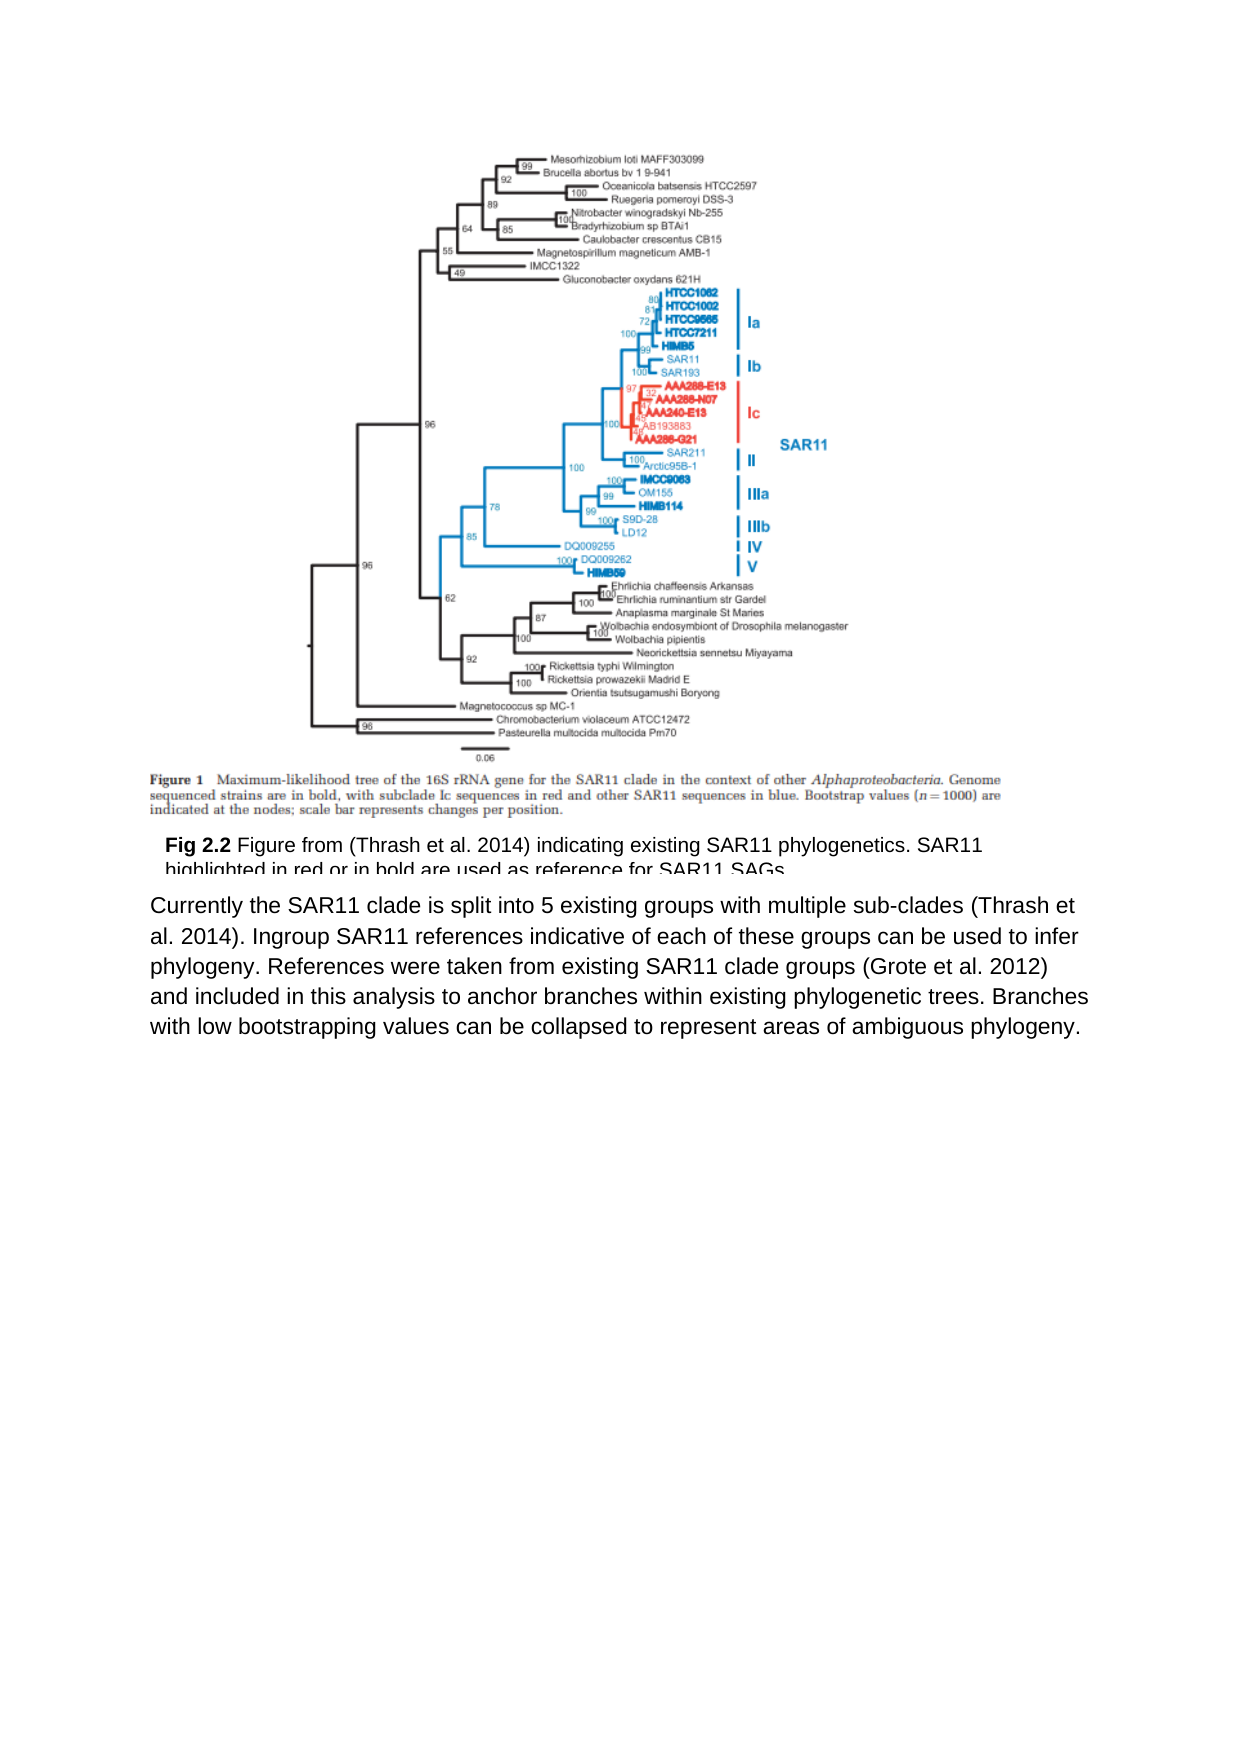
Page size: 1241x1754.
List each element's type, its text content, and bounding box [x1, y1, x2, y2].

picture [150, 150, 1008, 818]
text Currently the SAR11 clade is split into 5 existing groups with multiple sub-clades (Thrash et al. 2014). Ingroup SAR11 references indicative of each of these groups can be used to infer phylogeny. References were taken from existing SAR11 clade groups (Grote et al. 2012) and included in this analysis to anchor branches within existing phylogenetic trees. Branches with low bootstrapping values can be collapsed to represent areas of ambiguous phylogeny. [150, 892, 1090, 1039]
